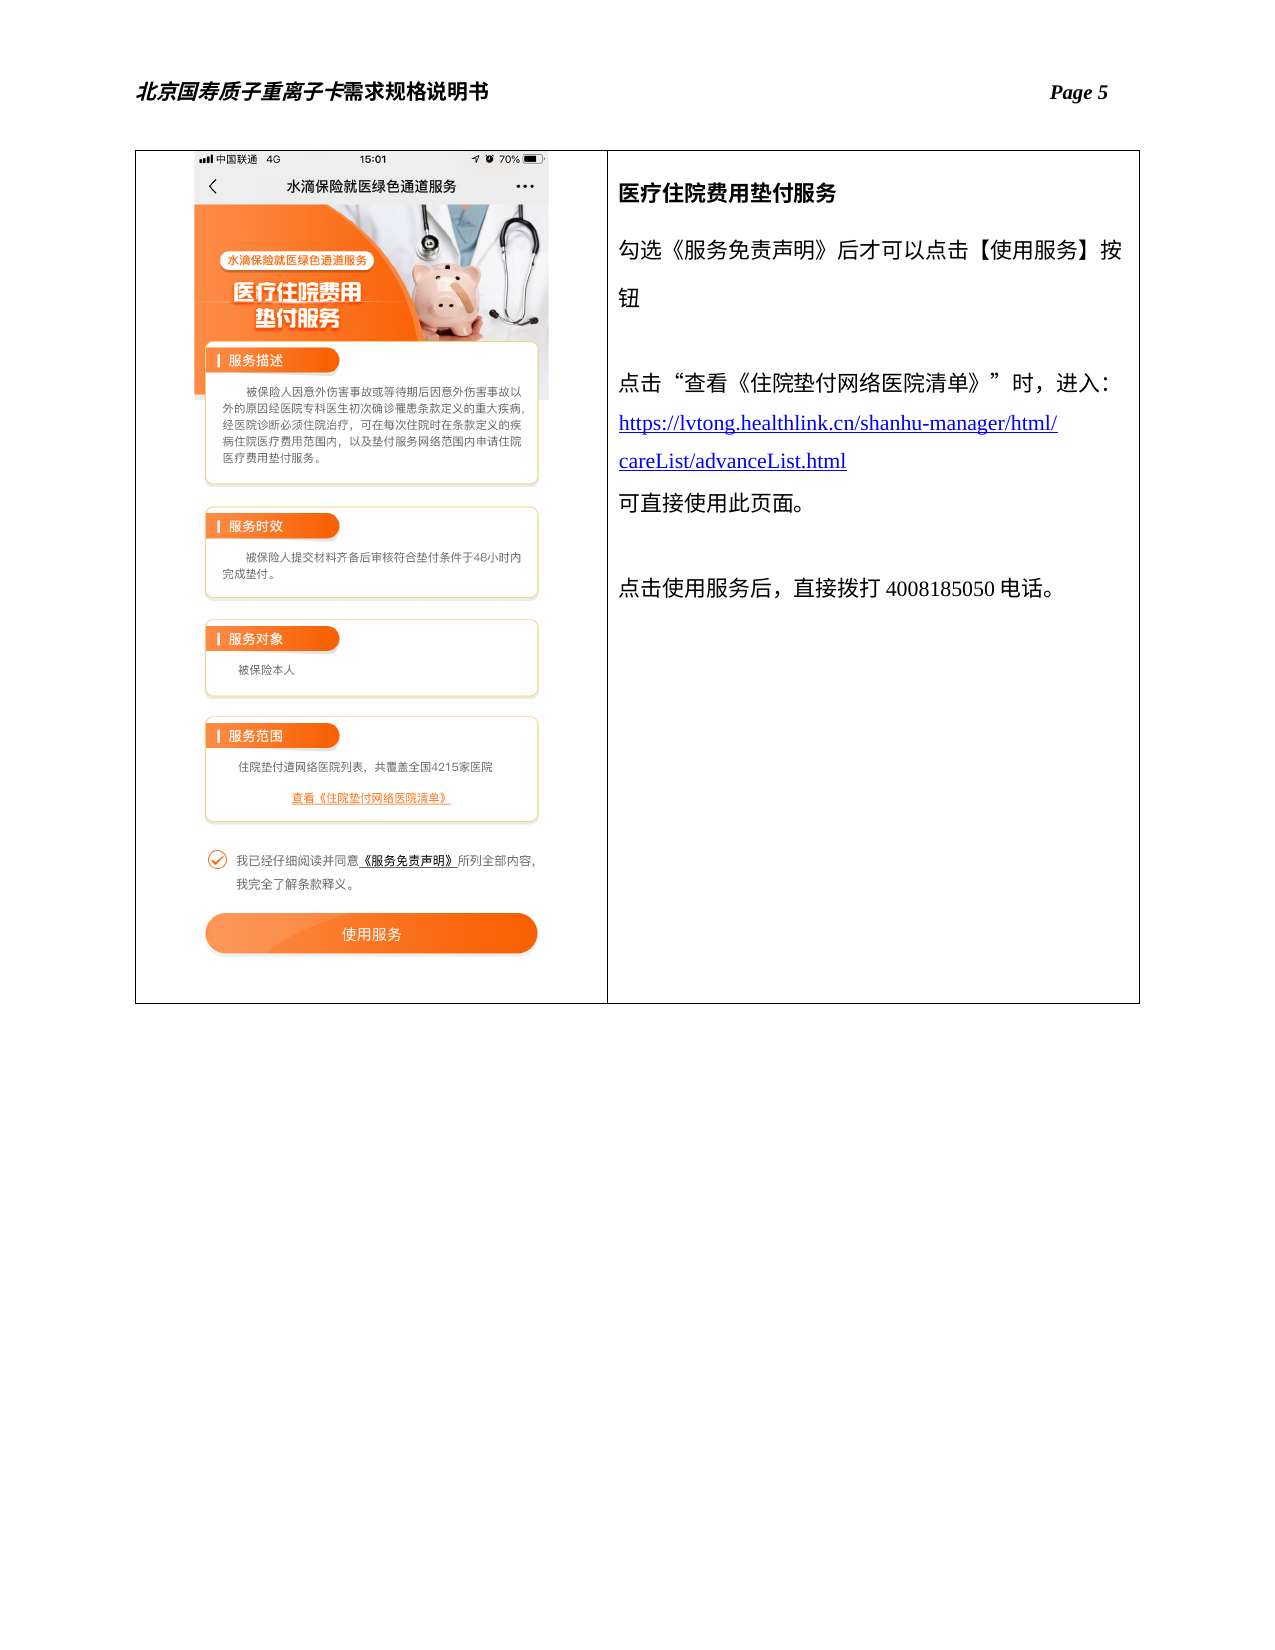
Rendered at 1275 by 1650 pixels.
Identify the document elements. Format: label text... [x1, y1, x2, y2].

picture [194, 151, 549, 991]
table_cell 医疗住院费用垫付服务 勾选《服务免责声明》后才可以点击【使用服务】按钮 点击“查看《住院垫付网络医院清单》”时，进入：https://lvtong.healthlink.cn/shanhu-manager/html/careList/advanceList.html 可直接使用此页面。 点击使用服务后，直接拨打4008185050电话。 [608, 151, 1139, 1003]
table_cell [136, 151, 607, 1003]
